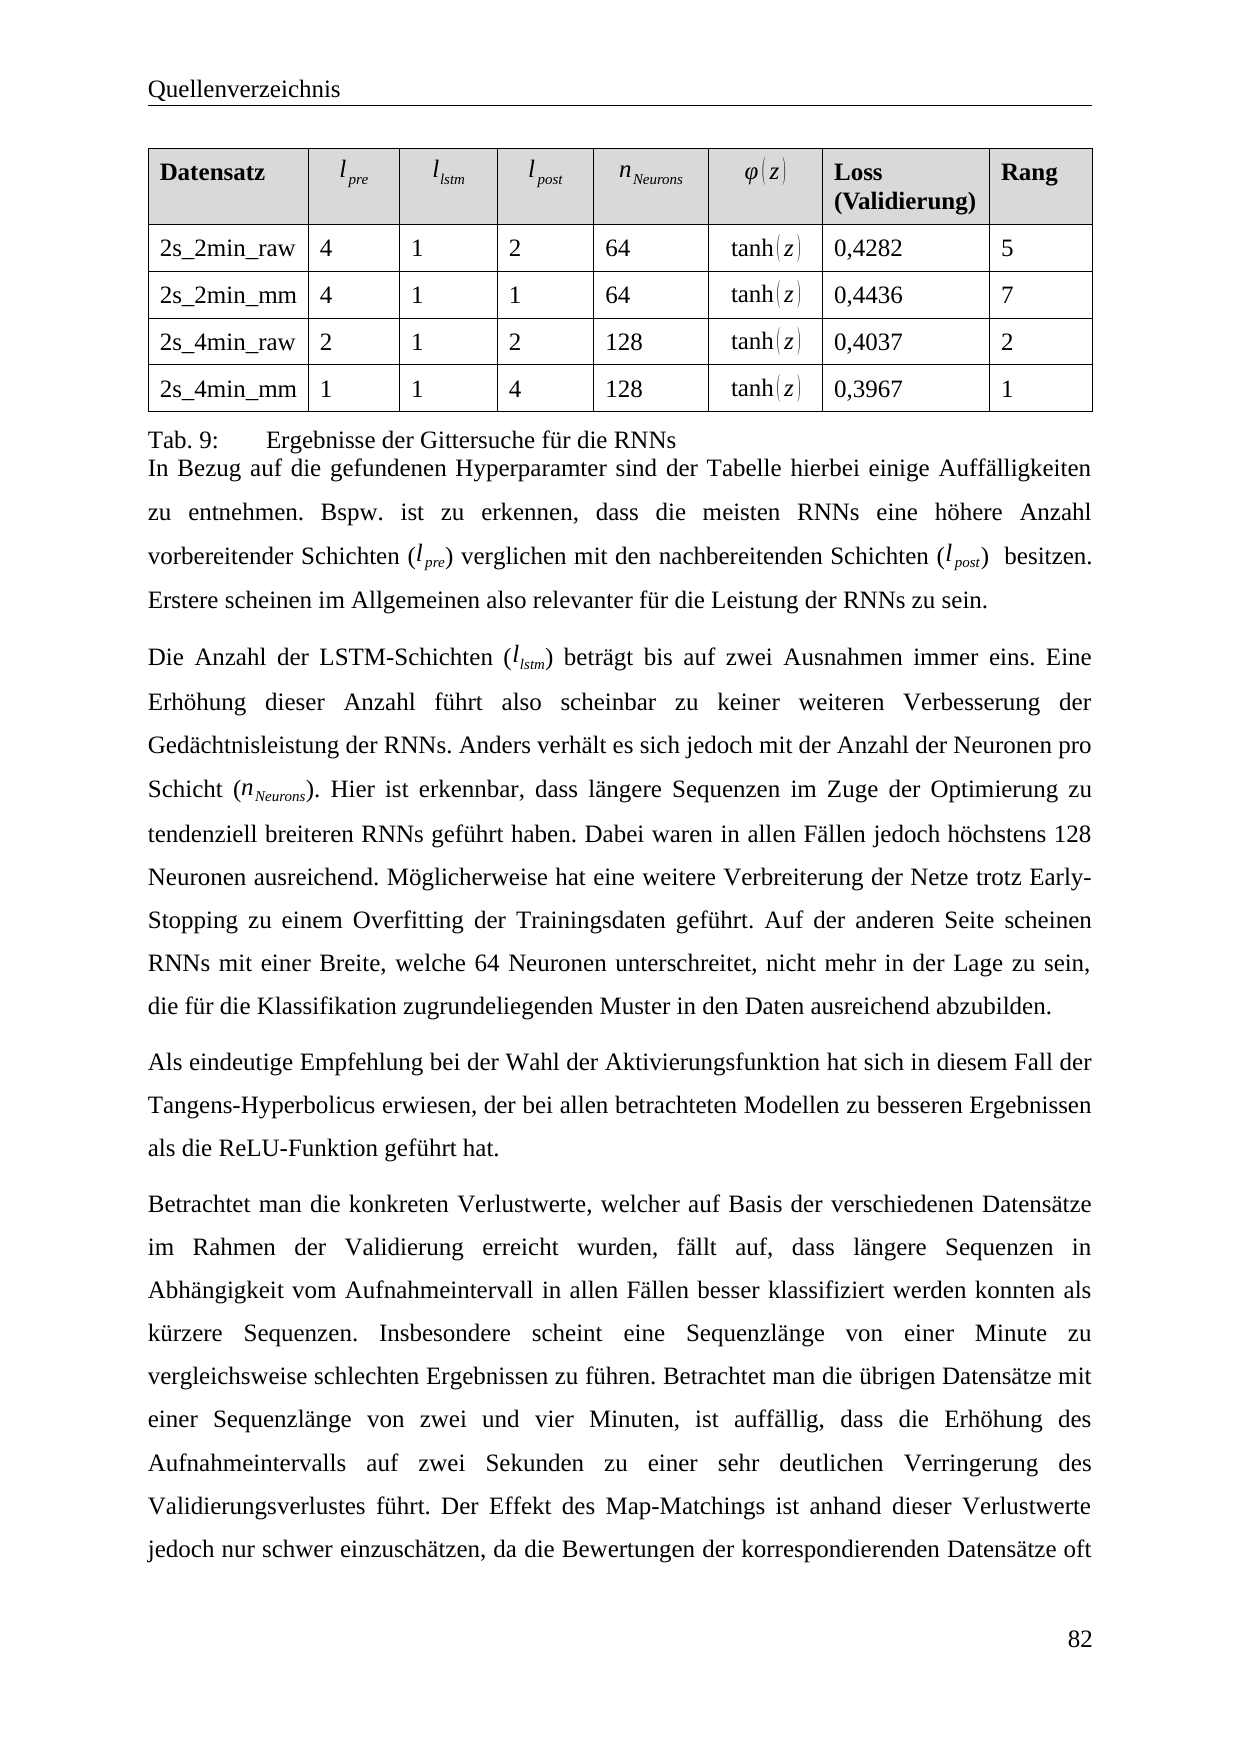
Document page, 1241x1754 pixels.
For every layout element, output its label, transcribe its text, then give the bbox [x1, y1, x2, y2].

table_header Loss (Validierung) [823, 149, 989, 224]
table_cell 4 [498, 365, 593, 411]
table_cell 1 [990, 365, 1092, 411]
table_cell 2 [498, 319, 593, 364]
table_cell [709, 365, 822, 411]
table_header [309, 149, 399, 224]
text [148, 1189, 1092, 1563]
table_cell 2 [309, 319, 399, 364]
text Als eindeutige Empfehlung bei der Wahl der Aktivierungsfunktion hat sich in diesem Fall der Tangens-Hyperbolicus erwiesen, der bei allen betrachteten Modellen zu besseren Ergebnissen als die ReLU-Funktion geführt hat. [148, 1047, 1092, 1162]
table_cell 0,4282 [823, 225, 989, 271]
table_header Rang [990, 149, 1092, 224]
table_header [594, 149, 708, 224]
table_cell 4 [309, 272, 399, 317]
text Die Anzahl der LSTM-Schichten () beträgt bis auf zwei Ausnahmen immer eins. Eine Erhöhung dieser Anzahl führt also scheinbar zu keiner weiteren Verbesserung der Gedächtnisleistung der RNNs. Anders verhält es sich jedoch mit der Anzahl der Neuronen pro Schicht (). Hier ist erkennbar, dass längere Sequenzen im Zuge der Optimierung zu tendenziell breiteren RNNs geführt haben. Dabei waren in allen Fällen jedoch höchstens 128 Neuronen ausreichend. Möglicherweise hat eine weitere Verbreiterung der Netze trotz Early-Stopping zu einem Overfitting der Trainingsdaten geführt. Auf der anderen Seite scheinen RNNs mit einer Breite, welche 64 Neuronen unterschreitet, nicht mehr in der Lage zu sein, die für die Klassifikation zugrundeliegenden Muster in den Daten ausreichend abzubilden. [148, 641, 1092, 1020]
table_cell 0,3967 [823, 365, 989, 411]
table_cell 0,4436 [823, 272, 989, 317]
table_cell 1 [309, 365, 399, 411]
table_header Datensatz [149, 149, 308, 224]
table_cell 128 [594, 319, 708, 364]
table_cell 2s_2min_raw [149, 225, 308, 271]
table_cell 0,4037 [823, 319, 989, 364]
table_cell 5 [990, 225, 1092, 271]
table_cell 1 [400, 225, 497, 271]
table_header [709, 149, 822, 224]
table_cell 2 [990, 319, 1092, 364]
table_cell 1 [400, 365, 497, 411]
table_cell 2s_2min_mm [149, 272, 308, 317]
table_header [498, 149, 593, 224]
table_cell 64 [594, 272, 708, 317]
table_header [400, 149, 497, 224]
table_cell 2s_4min_raw [149, 319, 308, 364]
table_cell 7 [990, 272, 1092, 317]
table_cell 1 [400, 319, 497, 364]
table_cell 128 [594, 365, 708, 411]
table_cell [709, 319, 822, 364]
table_cell 2 [498, 225, 593, 271]
table_cell 64 [594, 225, 708, 271]
table_cell 2s_4min_mm [149, 365, 308, 411]
table_cell [709, 272, 822, 317]
table_cell 1 [498, 272, 593, 317]
text In Bezug auf die gefundenen Hyperparamter sind der Tabelle hierbei einige Auffälligkeiten zu entnehmen. Bspw. ist zu erkennen, dass die meisten RNNs eine höhere Anzahl vorbereitender Schichten () verglichen mit den nachbereitenden Schichten () besitzen. Erstere scheinen im Allgemeinen also relevanter für die Leistung der RNNs zu sein. [148, 453, 1092, 614]
table_cell [709, 225, 822, 271]
table_cell 4 [309, 225, 399, 271]
table_cell 1 [400, 272, 497, 317]
